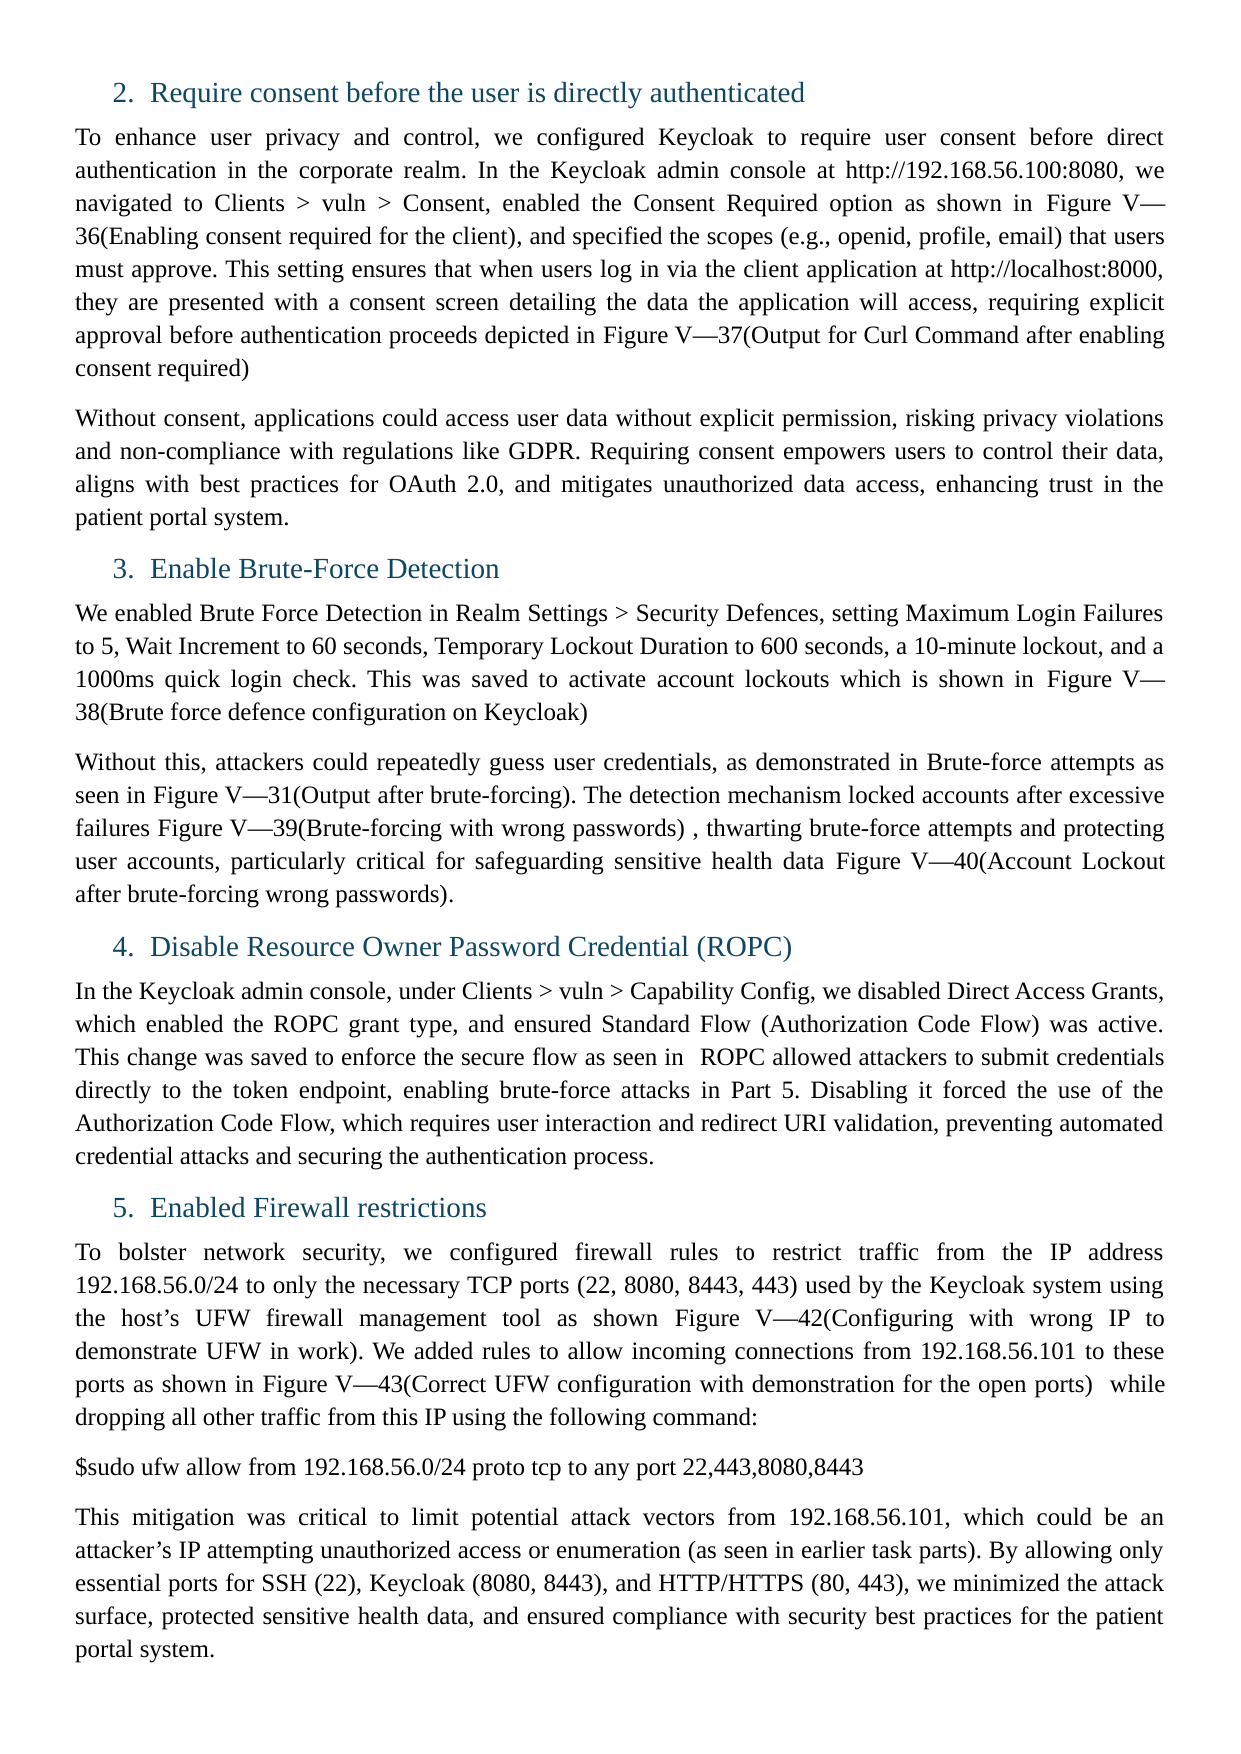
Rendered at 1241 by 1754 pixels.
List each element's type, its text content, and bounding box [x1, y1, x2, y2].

text We enabled Brute Force Detection in Realm Settings > Security Defences, setting Maximum Login Failures to 5, Wait Increment to 60 seconds, Temporary Lockout Duration to 600 seconds, a 10-minute lockout, and a 1000ms quick login check. This was saved to activate account lockouts which is shown in Figure V—38(Brute force defence configuration on Keycloak) [75, 598, 1165, 726]
subtitle Disable Resource Owner Password Credential (ROPC) [112, 929, 1165, 962]
subtitle Enable Brute-Force Detection [112, 551, 1165, 585]
subtitle Require consent before the user is directly authenticated [112, 75, 1165, 108]
text Without consent, applications could access user data without explicit permission, risking privacy violations and non-compliance with regulations like GDPR. Requiring consent empowers users to control their data, aligns with best practices for OAuth 2.0, and mitigates unauthorized data access, enhancing trust in the patient portal system. [75, 403, 1165, 531]
text Without this, attackers could repeatedly guess user credentials, as demonstrated in Brute-force attempts as seen in Figure V—31(Output after brute-forcing). The detection mechanism locked accounts after excessive failures Figure V—39(Brute-forcing with wrong passwords) , thwarting brute-force attempts and protecting user accounts, particularly critical for safeguarding sensitive health data Figure V—40(Account Lockout after brute-forcing wrong passwords). [75, 747, 1165, 908]
text In the Keycloak admin console, under Clients > vuln > Capability Config, we disabled Direct Access Grants, which enabled the ROPC grant type, and ensured Standard Flow (Authorization Code Flow) was active. This change was saved to enforce the secure flow as seen in ROPC allowed attackers to submit credentials directly to the token endpoint, enabling brute-force attacks in Part 5. Disabling it forced the use of the Authorization Code Flow, which requires user interaction and redirect URI validation, preventing automated credential attacks and securing the authentication process. [75, 976, 1165, 1169]
subtitle Enabled Firewall restrictions [112, 1191, 1165, 1224]
text $sudo ufw allow from 192.168.56.0/24 proto tcp to any port 22,443,8080,8443 [75, 1452, 1165, 1481]
text This mitigation was critical to limit potential attack vectors from 192.168.56.101, which could be an attacker’s IP attempting unauthorized access or enumeration (as seen in earlier task parts). By allowing only essential ports for SSH (22), Keycloak (8080, 8443), and HTTP/HTTPS (80, 443), we minimized the attack surface, protected sensitive health data, and ensured compliance with security best practices for the patient portal system. [75, 1502, 1165, 1663]
text To enhance user privacy and control, we configured Keycloak to require user consent before direct authentication in the corporate realm. In the Keycloak admin console at http://192.168.56.100:8080, we navigated to Clients > vuln > Consent, enabled the Consent Required option as shown in Figure V—36(Enabling consent required for the client), and specified the scopes (e.g., openid, profile, email) that users must approve. This setting ensures that when users log in via the client application at http://localhost:8000, they are presented with a consent screen detailing the data the application will access, requiring explicit approval before authentication proceeds depicted in Figure V—37(Output for Curl Command after enabling consent required) [75, 122, 1165, 382]
text To bolster network security, we configured firewall rules to restrict traffic from the IP address 192.168.56.0/24 to only the necessary TCP ports (22, 8080, 8443, 443) used by the Keycloak system using the host’s UFW firewall management tool as shown Figure V—42(Configuring with wrong IP to demonstrate UFW in work). We added rules to allow incoming connections from 192.168.56.101 to these ports as shown in Figure V—43(Correct UFW configuration with demonstration for the open ports) while dropping all other traffic from this IP using the following command: [75, 1237, 1165, 1431]
